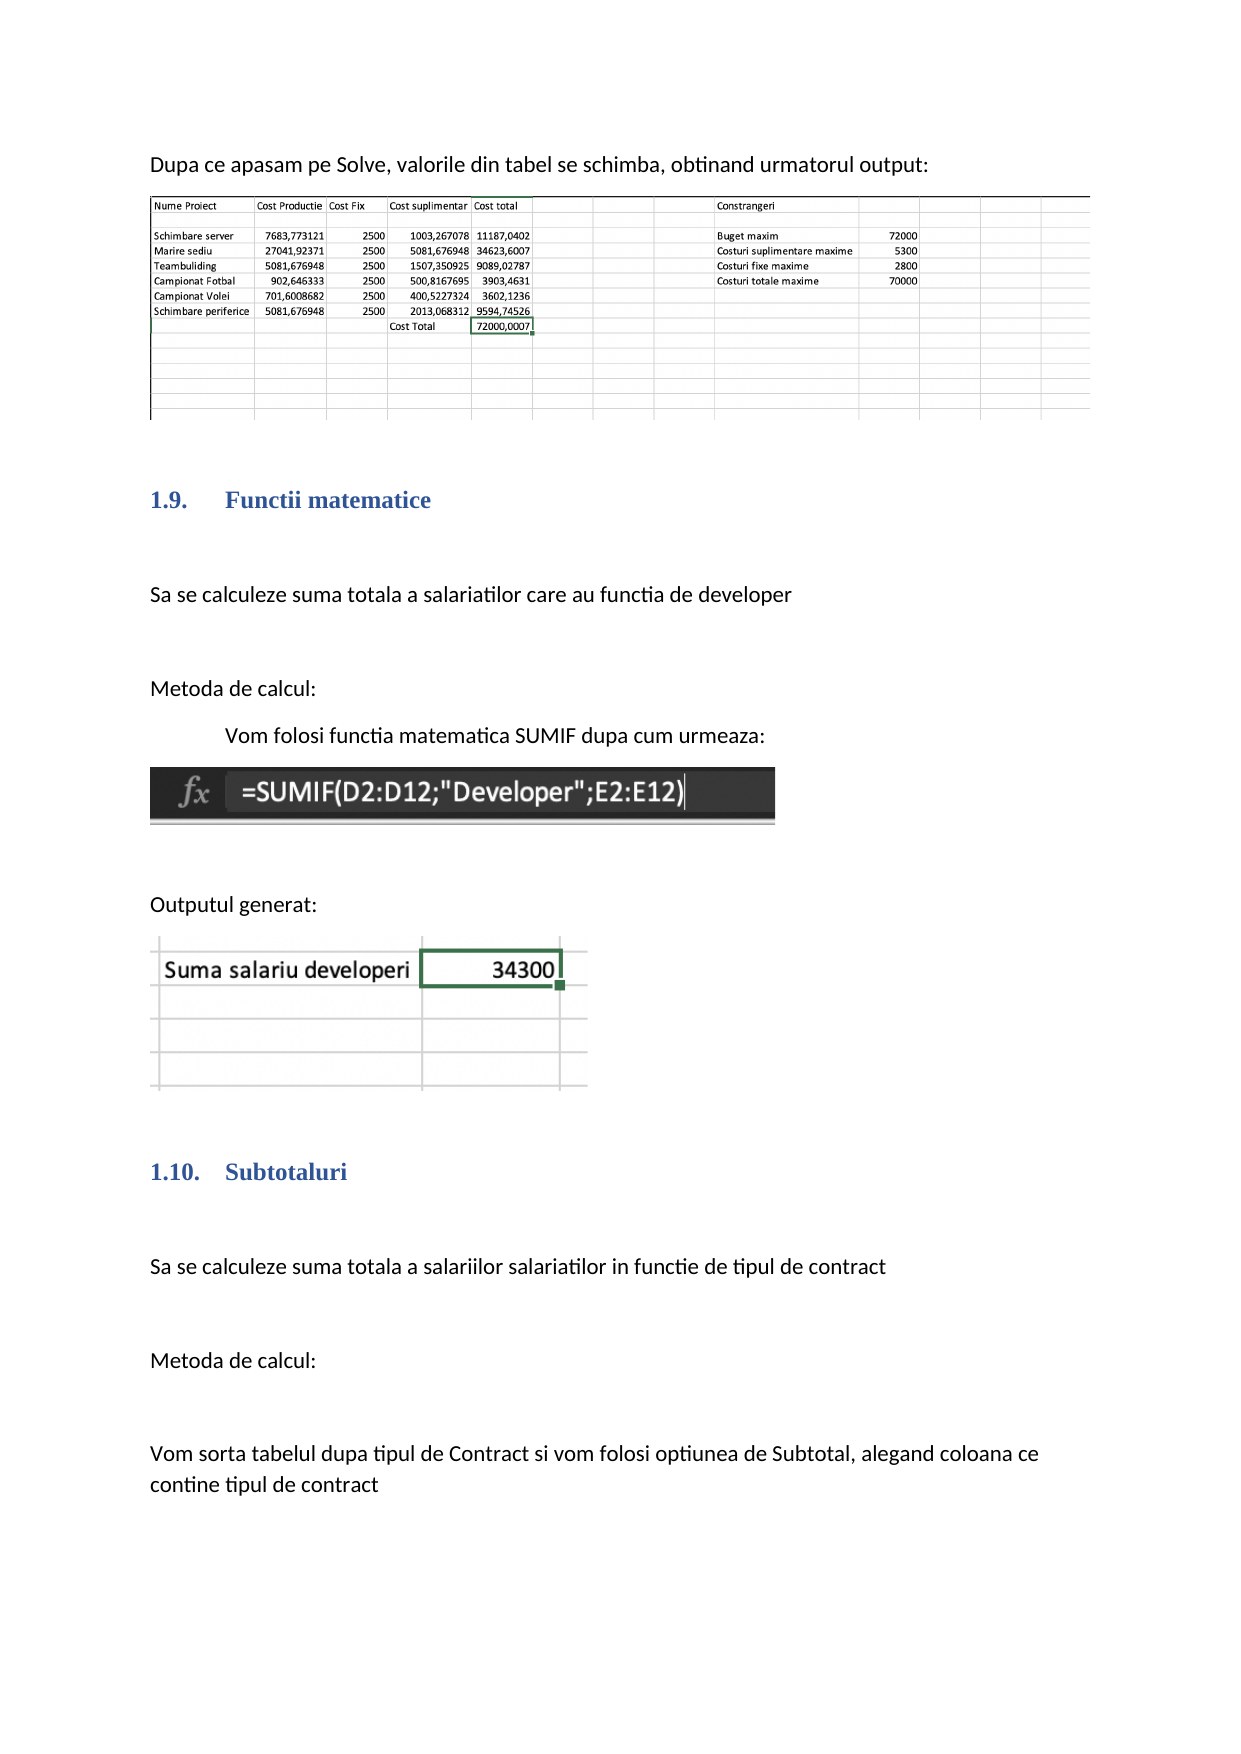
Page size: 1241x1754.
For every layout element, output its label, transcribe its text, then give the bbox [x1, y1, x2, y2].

list Functii matematice [150, 485, 1090, 514]
text Metoda de calcul: [150, 1346, 1090, 1374]
text Sa se calculeze suma totala a salariilor salariatilor in functie de tipul de contract [150, 1252, 1090, 1280]
text Sa se calculeze suma totala a salariatilor care au functia de developer [150, 580, 1090, 608]
text Metoda de calcul: [150, 674, 1090, 702]
text Dupa ce apasam pe Solve, valorile din tabel se schimba, obtinand urmatorul output: [150, 150, 1090, 178]
picture [150, 936, 588, 1091]
picture [150, 196, 1091, 420]
text Vom sorta tabelul dupa tipul de Contract si vom folosi optiunea de Subtotal, alegand coloana ce contine tipul de contract [150, 1439, 1090, 1498]
text Outputul generat: [150, 890, 1090, 918]
picture [150, 767, 775, 825]
text Vom folosi functia matematica SUMIF dupa cum urmeaza: [150, 721, 1090, 749]
list Subtotaluri [150, 1157, 1090, 1185]
